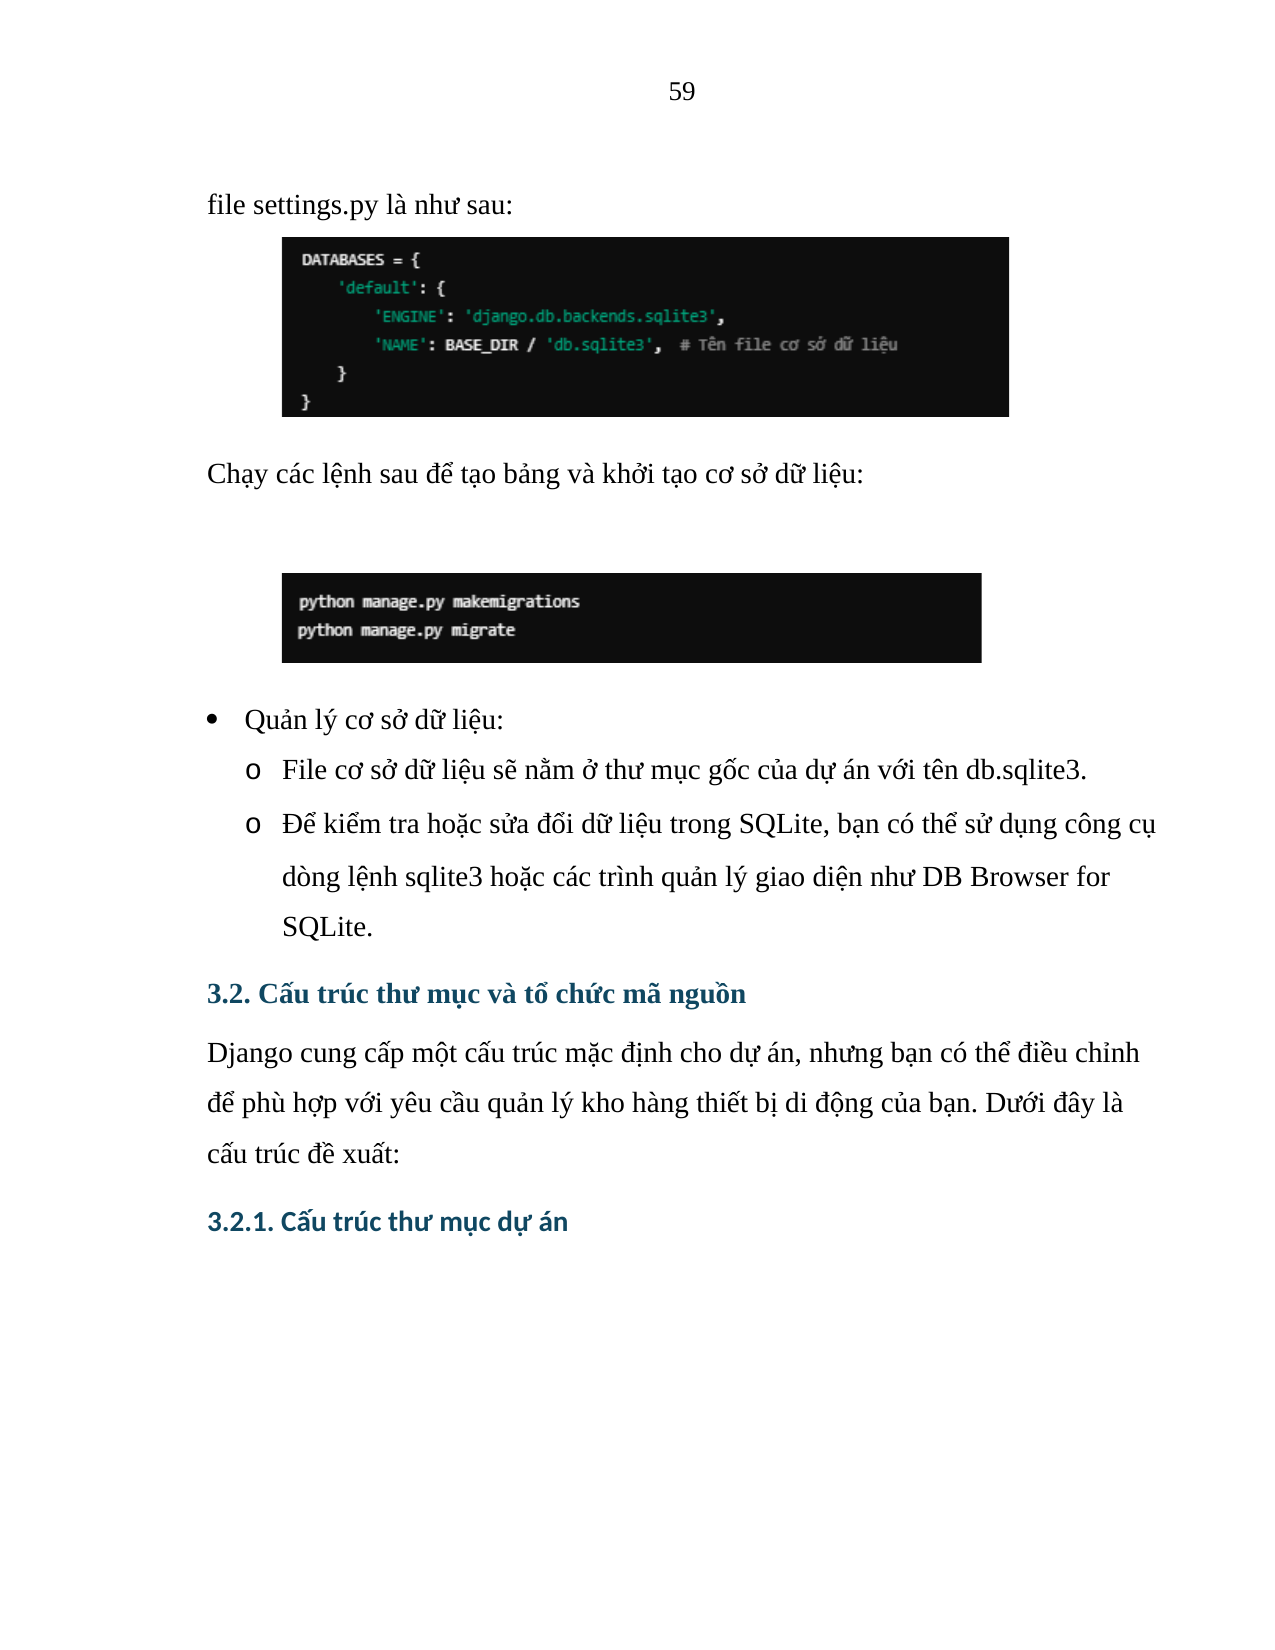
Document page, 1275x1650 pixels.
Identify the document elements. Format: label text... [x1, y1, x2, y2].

subtitle 3.2.1. Cấu trúc thư mục dự án [207, 1203, 1157, 1238]
subtitle 3.2. Cấu trúc thư mục và tổ chức mã nguồn [207, 977, 1157, 1010]
list Quản lý cơ sở dữ liệu: [207, 702, 1157, 736]
picture [281, 573, 982, 663]
picture [281, 237, 1010, 417]
list Để kiểm tra hoặc sửa đổi dữ liệu trong SQLite, bạn có thể sử dụng công cụ dòng lệnh sqlite3 hoặc các trình quản lý giao diện như DB Browser for SQLite. [244, 806, 1157, 943]
list File cơ sở dữ liệu sẽ nằm ở thư mục gốc của dự án với tên db.sqlite3. [244, 752, 1157, 788]
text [207, 187, 1157, 423]
text Django cung cấp một cấu trúc mặc định cho dự án, nhưng bạn có thể điều chỉnh để phù hợp với yêu cầu quản lý kho hàng thiết bị di động của bạn. Dưới đây là cấu trúc đề xuất: [207, 1035, 1157, 1169]
text Chạy các lệnh sau để tạo bảng và khởi tạo cơ sở dữ liệu: [207, 456, 1157, 490]
